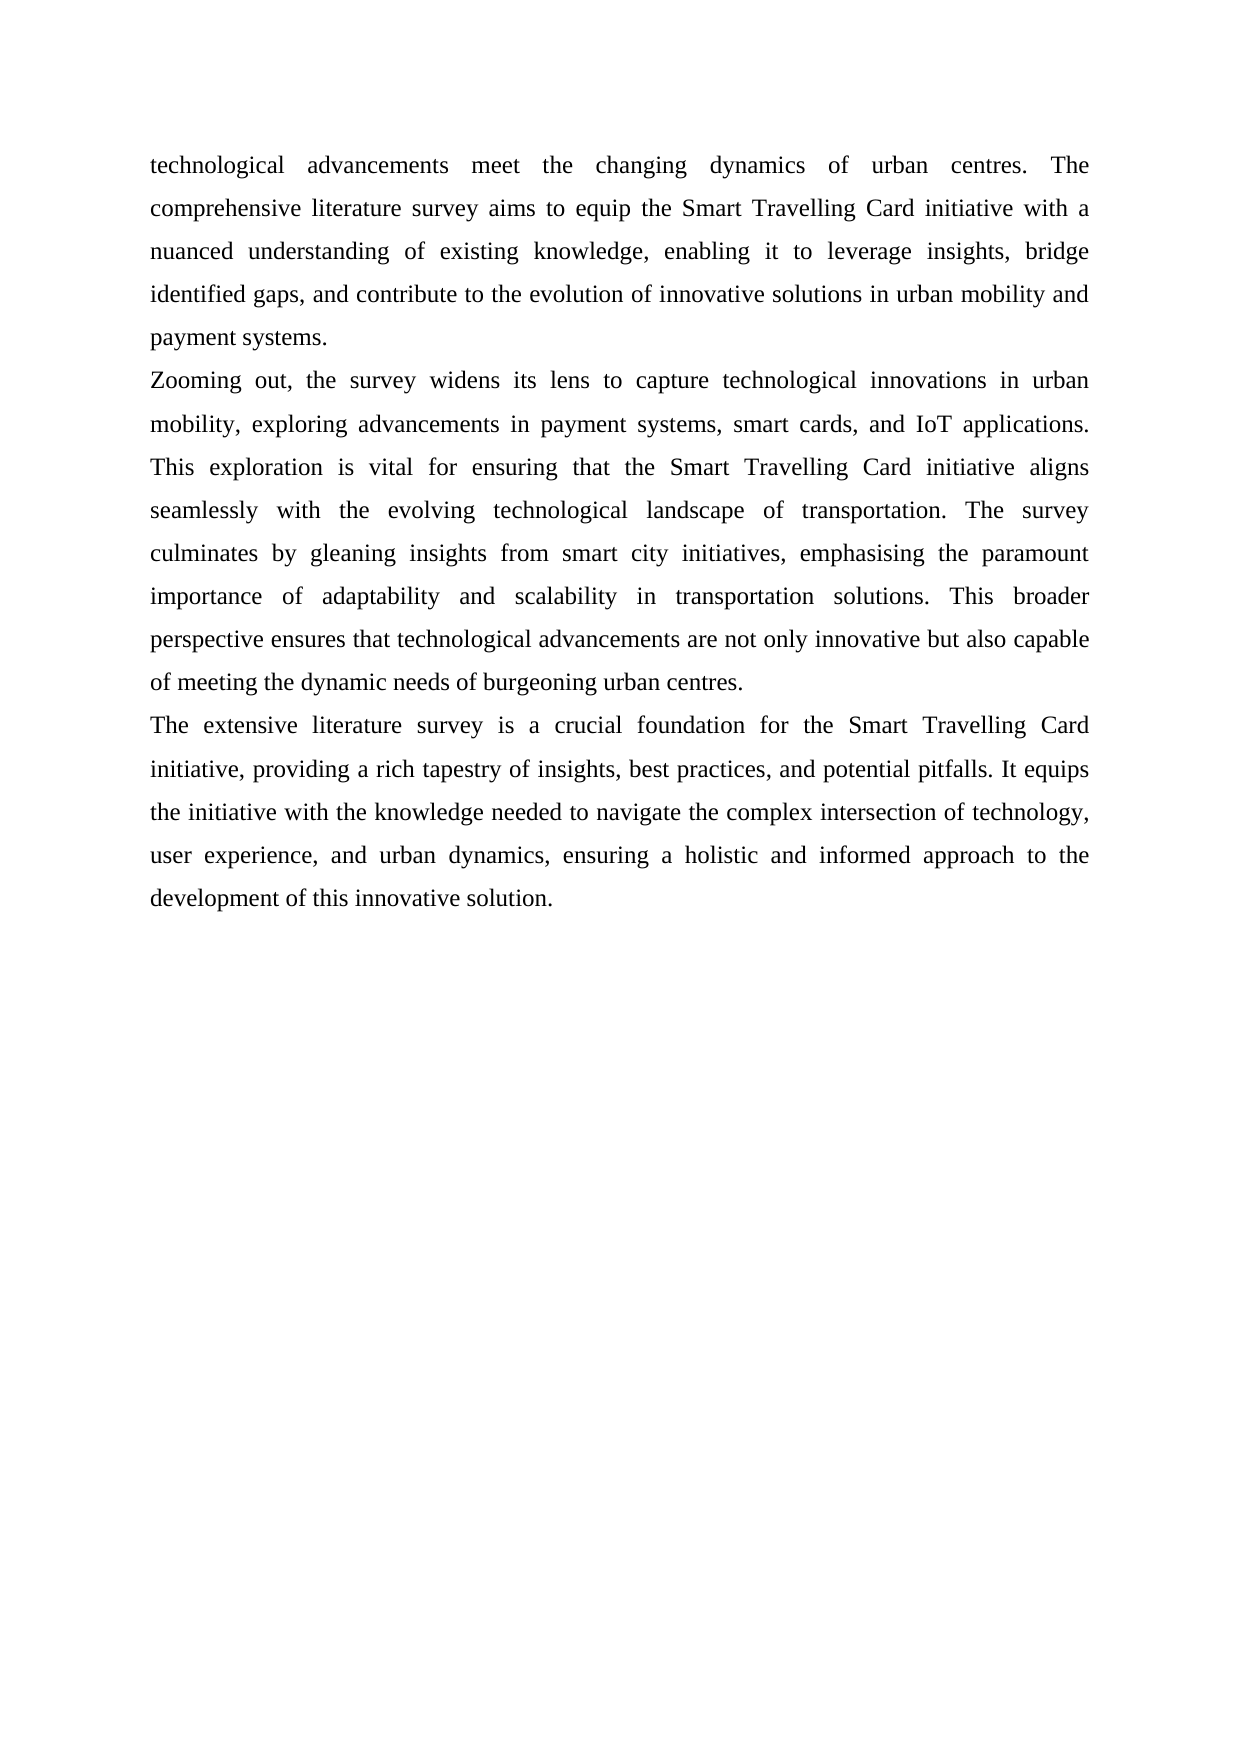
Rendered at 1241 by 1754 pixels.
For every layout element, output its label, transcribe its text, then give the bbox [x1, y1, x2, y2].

text The extensive literature survey is a crucial foundation for the Smart Travelling Card initiative, providing a rich tapestry of insights, best practices, and potential pitfalls. It equips the initiative with the knowledge needed to navigate the complex intersection of technology, user experience, and urban dynamics, ensuring a holistic and informed approach to the development of this innovative solution. [150, 711, 1090, 912]
text Zooming out, the survey widens its lens to capture technological innovations in urban mobility, exploring advancements in payment systems, smart cards, and IoT applications. This exploration is vital for ensuring that the Smart Travelling Card initiative aligns seamlessly with the evolving technological landscape of transportation. The survey culminates by gleaning insights from smart city initiatives, emphasising the paramount importance of adaptability and scalability in transportation solutions. This broader perspective ensures that technological advancements are not only innovative but also capable of meeting the dynamic needs of burgeoning urban centres. [150, 366, 1090, 696]
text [150, 150, 1090, 351]
